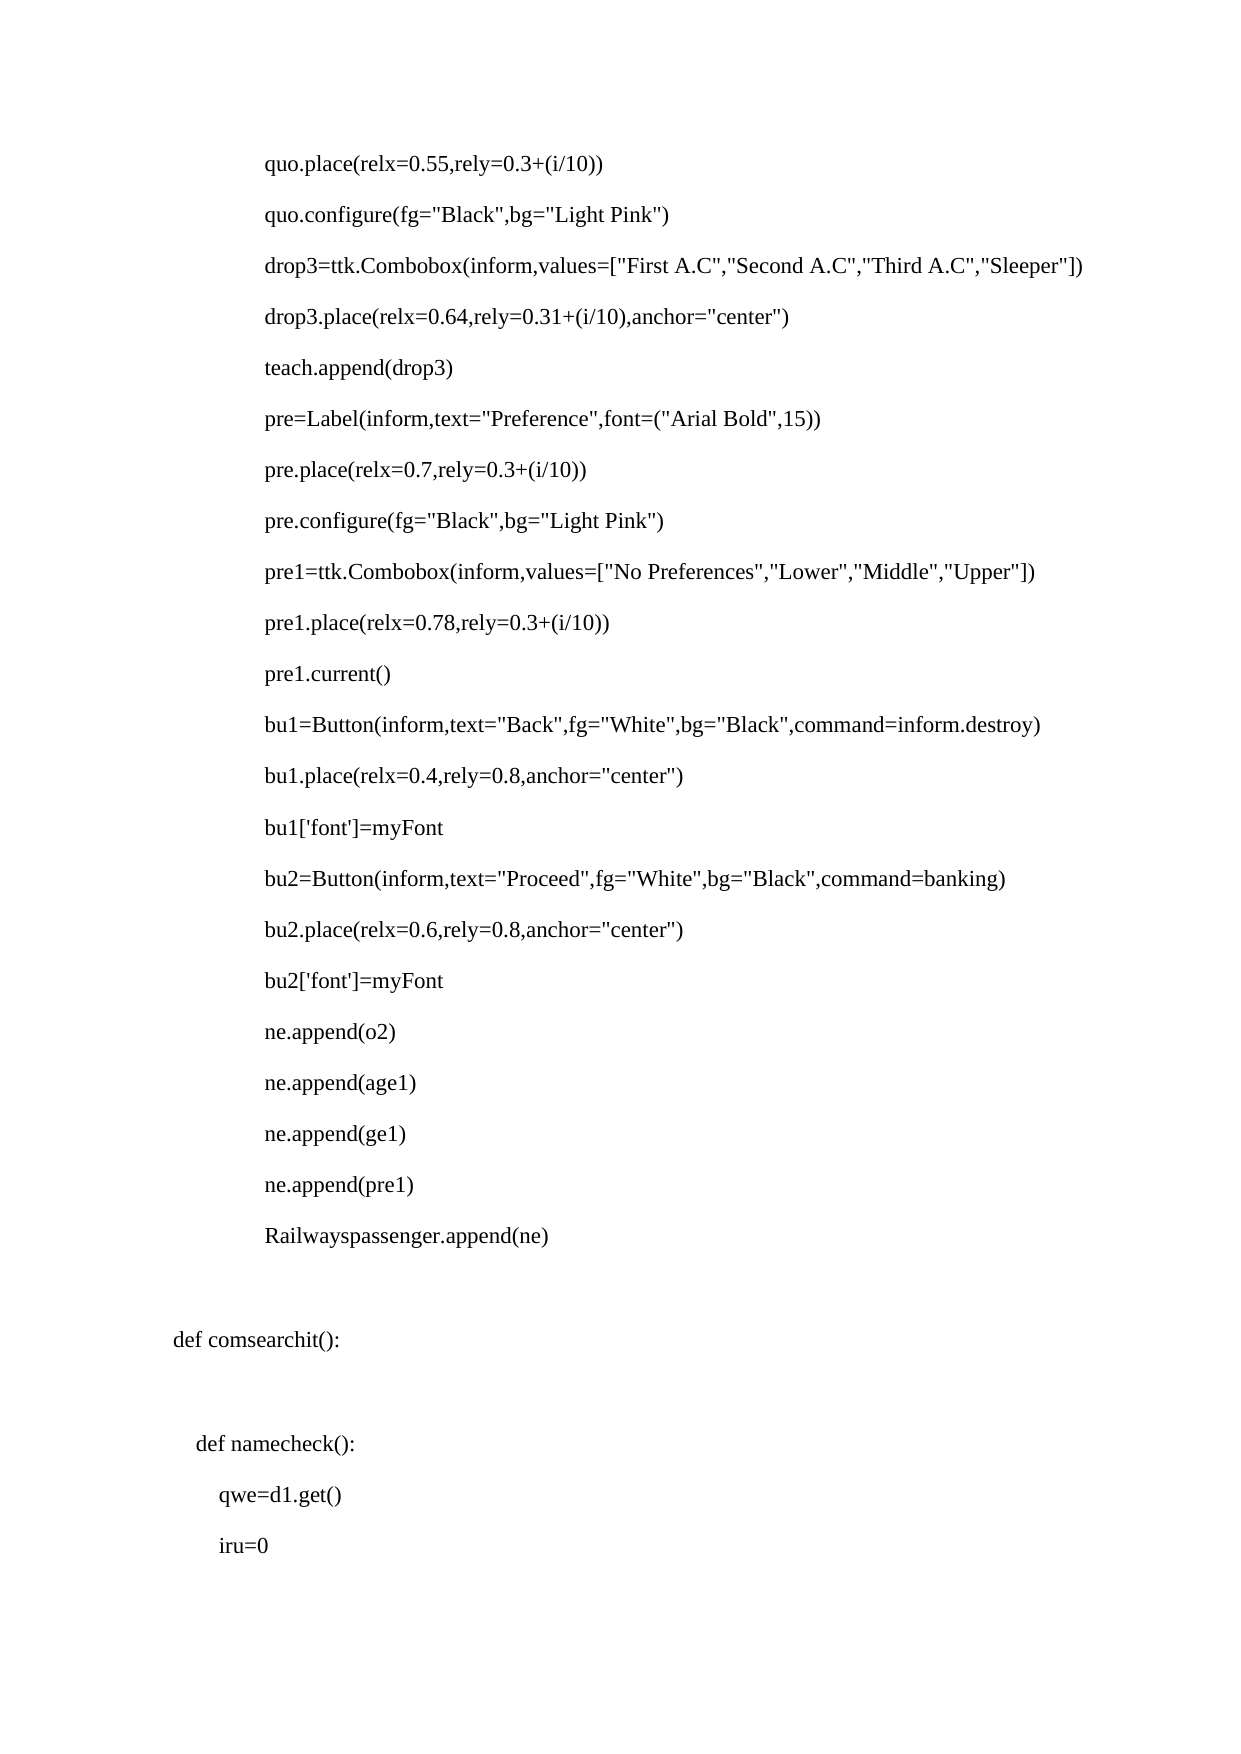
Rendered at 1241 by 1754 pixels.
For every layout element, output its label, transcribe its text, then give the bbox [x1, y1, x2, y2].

text def comsearchit(): [150, 1326, 1090, 1352]
text quo.configure(fg="Black",bg="Light Pink") [150, 201, 1090, 227]
text pre1.current() [150, 660, 1090, 687]
text def namecheck(): [150, 1430, 1090, 1456]
text bu1=Button(inform,text="Back",fg="White",bg="Black",command=inform.destroy) [150, 711, 1090, 738]
text Railwayspassenger.append(ne) [150, 1222, 1090, 1248]
text drop3=ttk.Combobox(inform,values=["First A.C","Second A.C","Third A.C","Sleeper"]) [150, 252, 1090, 278]
text ne.append(ge1) [150, 1120, 1090, 1146]
text quo.place(relx=0.55,rely=0.3+(i/10)) [150, 150, 1090, 176]
text ne.append(age1) [150, 1069, 1090, 1095]
text pre1.place(relx=0.78,rely=0.3+(i/10)) [150, 609, 1090, 636]
text pre.place(relx=0.7,rely=0.3+(i/10)) [150, 456, 1090, 483]
text bu1.place(relx=0.4,rely=0.8,anchor="center") [150, 762, 1090, 789]
text pre1=ttk.Combobox(inform,values=["No Preferences","Lower","Middle","Upper"]) [150, 558, 1090, 585]
text teach.append(drop3) [150, 354, 1090, 381]
text pre=Label(inform,text="Preference",font=("Arial Bold",15)) [150, 405, 1090, 432]
text ne.append(pre1) [150, 1171, 1090, 1197]
text drop3.place(relx=0.64,rely=0.31+(i/10),anchor="center") [150, 303, 1090, 329]
text bu2=Button(inform,text="Proceed",fg="White",bg="Black",command=banking) [150, 864, 1090, 891]
text bu2.place(relx=0.6,rely=0.8,anchor="center") [150, 916, 1090, 942]
text qwe=d1.get() [150, 1481, 1090, 1507]
text iru=0 [150, 1532, 1090, 1558]
text ne.append(o2) [150, 1018, 1090, 1044]
text pre.configure(fg="Black",bg="Light Pink") [150, 507, 1090, 534]
text bu2['font']=myFont [150, 967, 1090, 993]
text bu1['font']=myFont [150, 813, 1090, 840]
